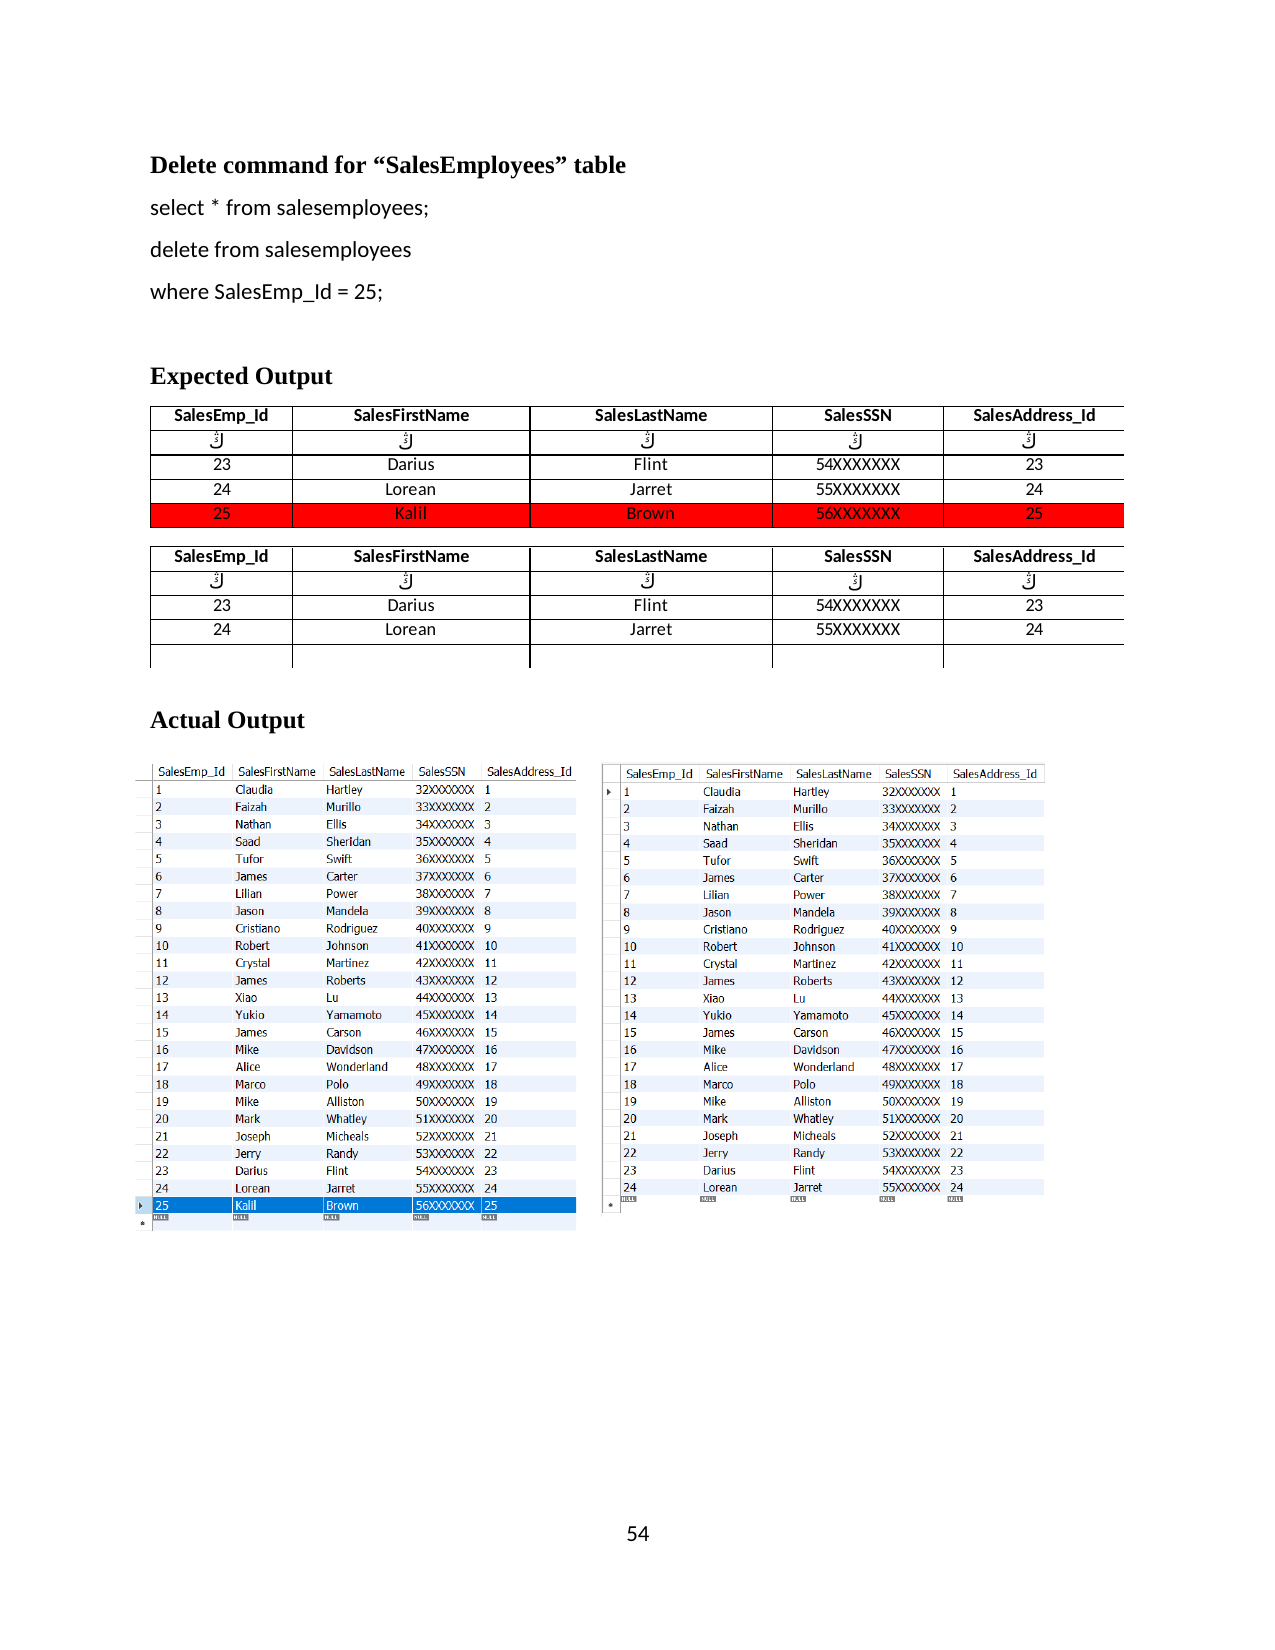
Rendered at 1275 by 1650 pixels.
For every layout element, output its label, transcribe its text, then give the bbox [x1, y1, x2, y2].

text delete from salesemployees [150, 235, 1125, 263]
text Actual Output [150, 705, 1125, 734]
text Delete command for “SalesEmployees” table [150, 150, 1125, 179]
text select * from salesemployees; [150, 193, 1125, 221]
text Expected Output [150, 361, 1125, 390]
picture [135, 764, 577, 1231]
text where SalesEmp_Id = 25; [150, 277, 1125, 305]
picture [601, 762, 1045, 1217]
